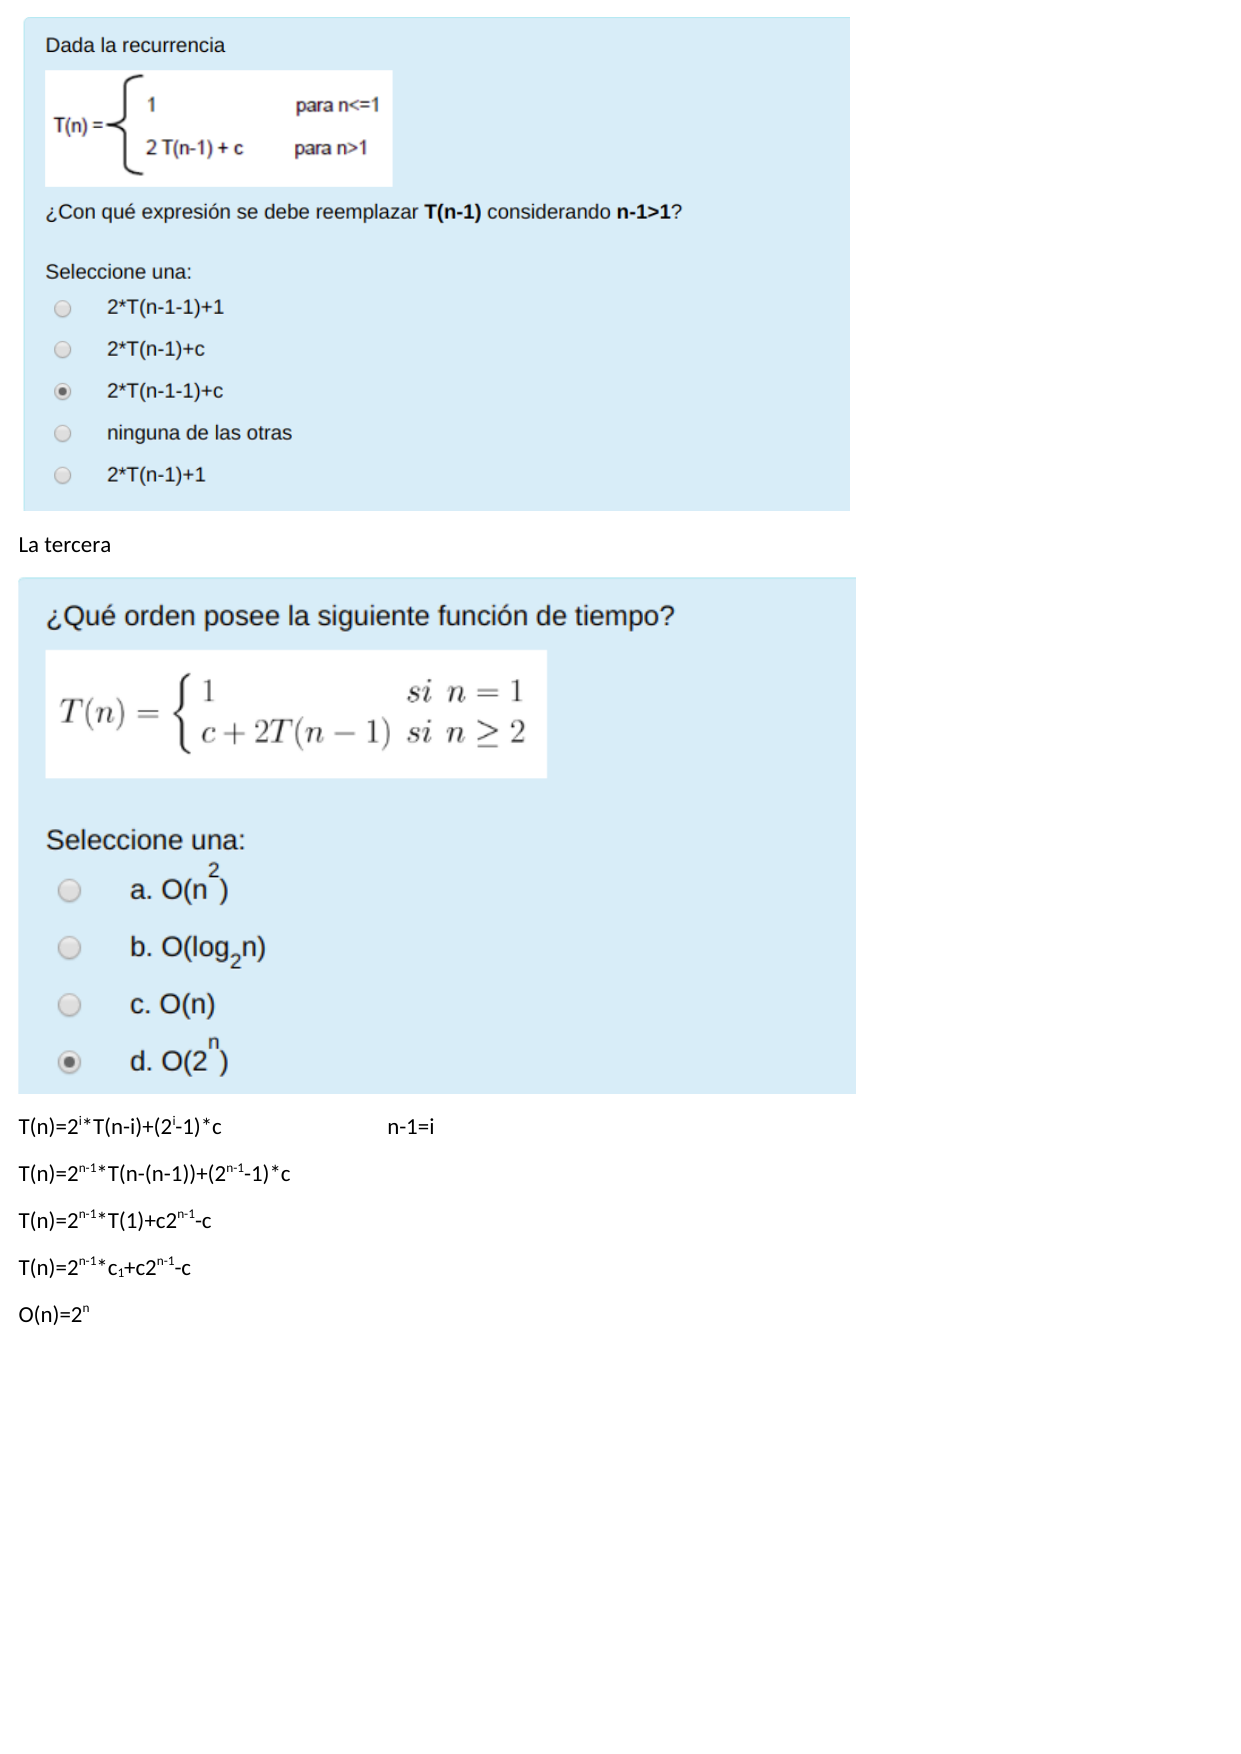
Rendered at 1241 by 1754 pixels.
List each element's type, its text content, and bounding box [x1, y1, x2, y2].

text O(n)=2n [18, 1300, 1222, 1328]
text T(n)=2n-1*T(n-(n-1))+(2n-1-1)*c [18, 1159, 1222, 1187]
text T(n)=2n-1*c1+c2n-1-c [18, 1253, 1222, 1281]
picture [18, 576, 856, 1094]
text T(n)=2i*T(n-i)+(2i-1)*c n-1=i [18, 1112, 1222, 1140]
picture [18, 17, 850, 511]
text T(n)=2n-1*T(1)+c2n-1-c [18, 1206, 1222, 1234]
text La tercera [18, 530, 1222, 558]
